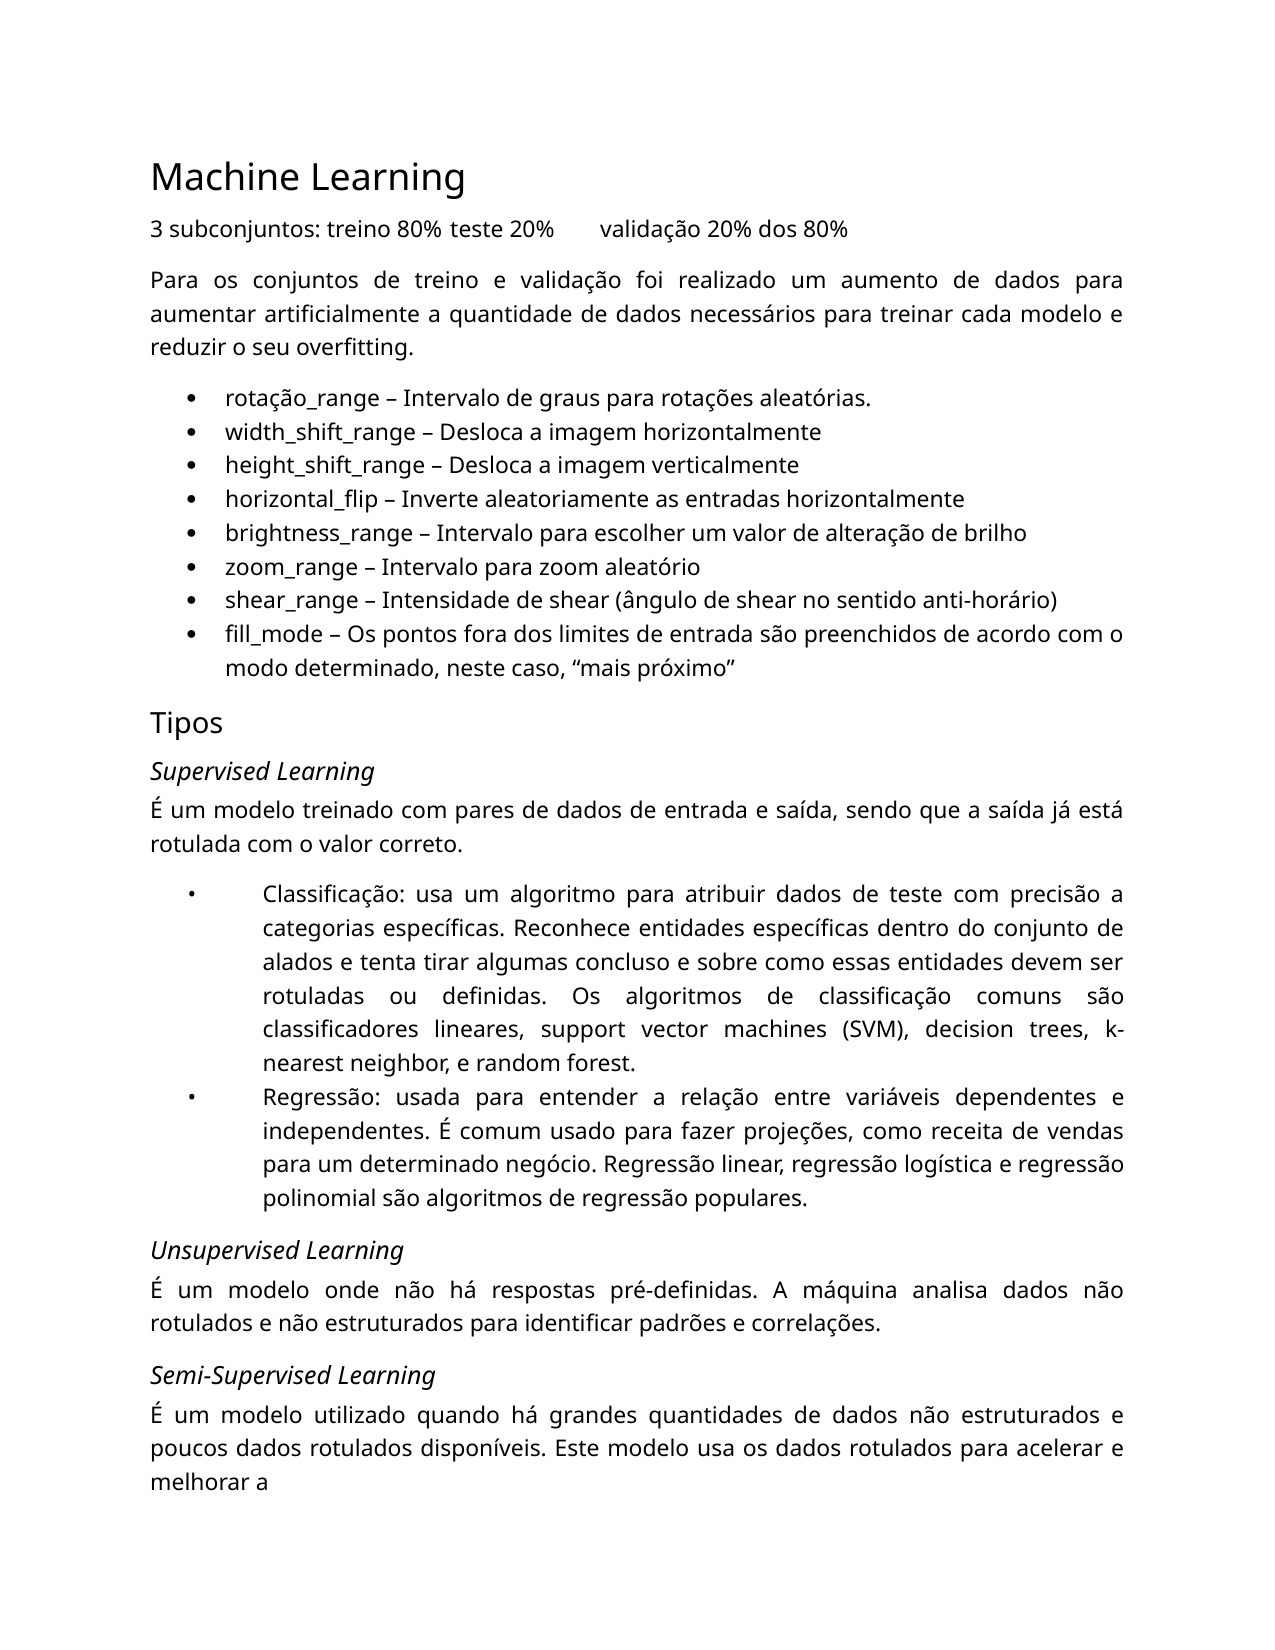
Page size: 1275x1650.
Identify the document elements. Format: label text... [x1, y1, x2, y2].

list shear_range – Intensidade de shear (ângulo de shear no sentido anti-horário) [187, 584, 1125, 616]
subtitle Supervised Learning [150, 753, 1125, 787]
list Regressão: usada para entender a relação entre variáveis dependentes e independentes. É comum usado para fazer projeções, como receita de vendas para um determinado negócio. Regressão linear, regressão logística e regressão polinomial são algoritmos de regressão populares. [187, 1081, 1125, 1213]
subtitle Semi-Supervised Learning [150, 1358, 1125, 1392]
text Para os conjuntos de treino e validação foi realizado um aumento de dados para aumentar artificialmente a quantidade de dados necessários para treinar cada modelo e reduzir o seu overfitting. [150, 264, 1125, 363]
text É um modelo utilizado quando há grandes quantidades de dados não estruturados e poucos dados rotulados disponíveis. Este modelo usa os dados rotulados para acelerar e melhorar a [150, 1399, 1125, 1497]
list rotação_range – Intervalo de graus para rotações aleatórias. [187, 382, 1125, 413]
subtitle Tipos [150, 702, 1125, 742]
list fill_mode – Os pontos fora dos limites de entrada são preenchidos de acordo com o modo determinado, neste caso, “mais próximo” [187, 618, 1125, 683]
subtitle Machine Learning [150, 150, 1125, 201]
text 3 subconjuntos: treino 80% teste 20% validação 20% dos 80% [150, 213, 1125, 245]
list width_shift_range – Desloca a imagem horizontalmente [187, 416, 1125, 447]
list height_shift_range – Desloca a imagem verticalmente [187, 449, 1125, 481]
subtitle Unsupervised Learning [150, 1233, 1125, 1267]
list Classificação: usa um algoritmo para atribuir dados de teste com precisão a categorias específicas. Reconhece entidades específicas dentro do conjunto de alados e tenta tirar algumas concluso e sobre como essas entidades devem ser rotuladas ou definidas. Os algoritmos de classificação comuns são classificadores lineares, support vector machines (SVM), decision trees, k-nearest neighbor, e random forest. [187, 878, 1125, 1078]
text É um modelo treinado com pares de dados de entrada e saída, sendo que a saída já está rotulada com o valor correto. [150, 794, 1125, 859]
text É um modelo onde não há respostas pré-definidas. A máquina analisa dados não rotulados e não estruturados para identificar padrões e correlações. [150, 1273, 1125, 1338]
list brightness_range – Intervalo para escolher um valor de alteração de brilho [187, 517, 1125, 548]
list horizontal_flip – Inverte aleatoriamente as entradas horizontalmente [187, 483, 1125, 514]
list zoom_range – Intervalo para zoom aleatório [187, 551, 1125, 582]
